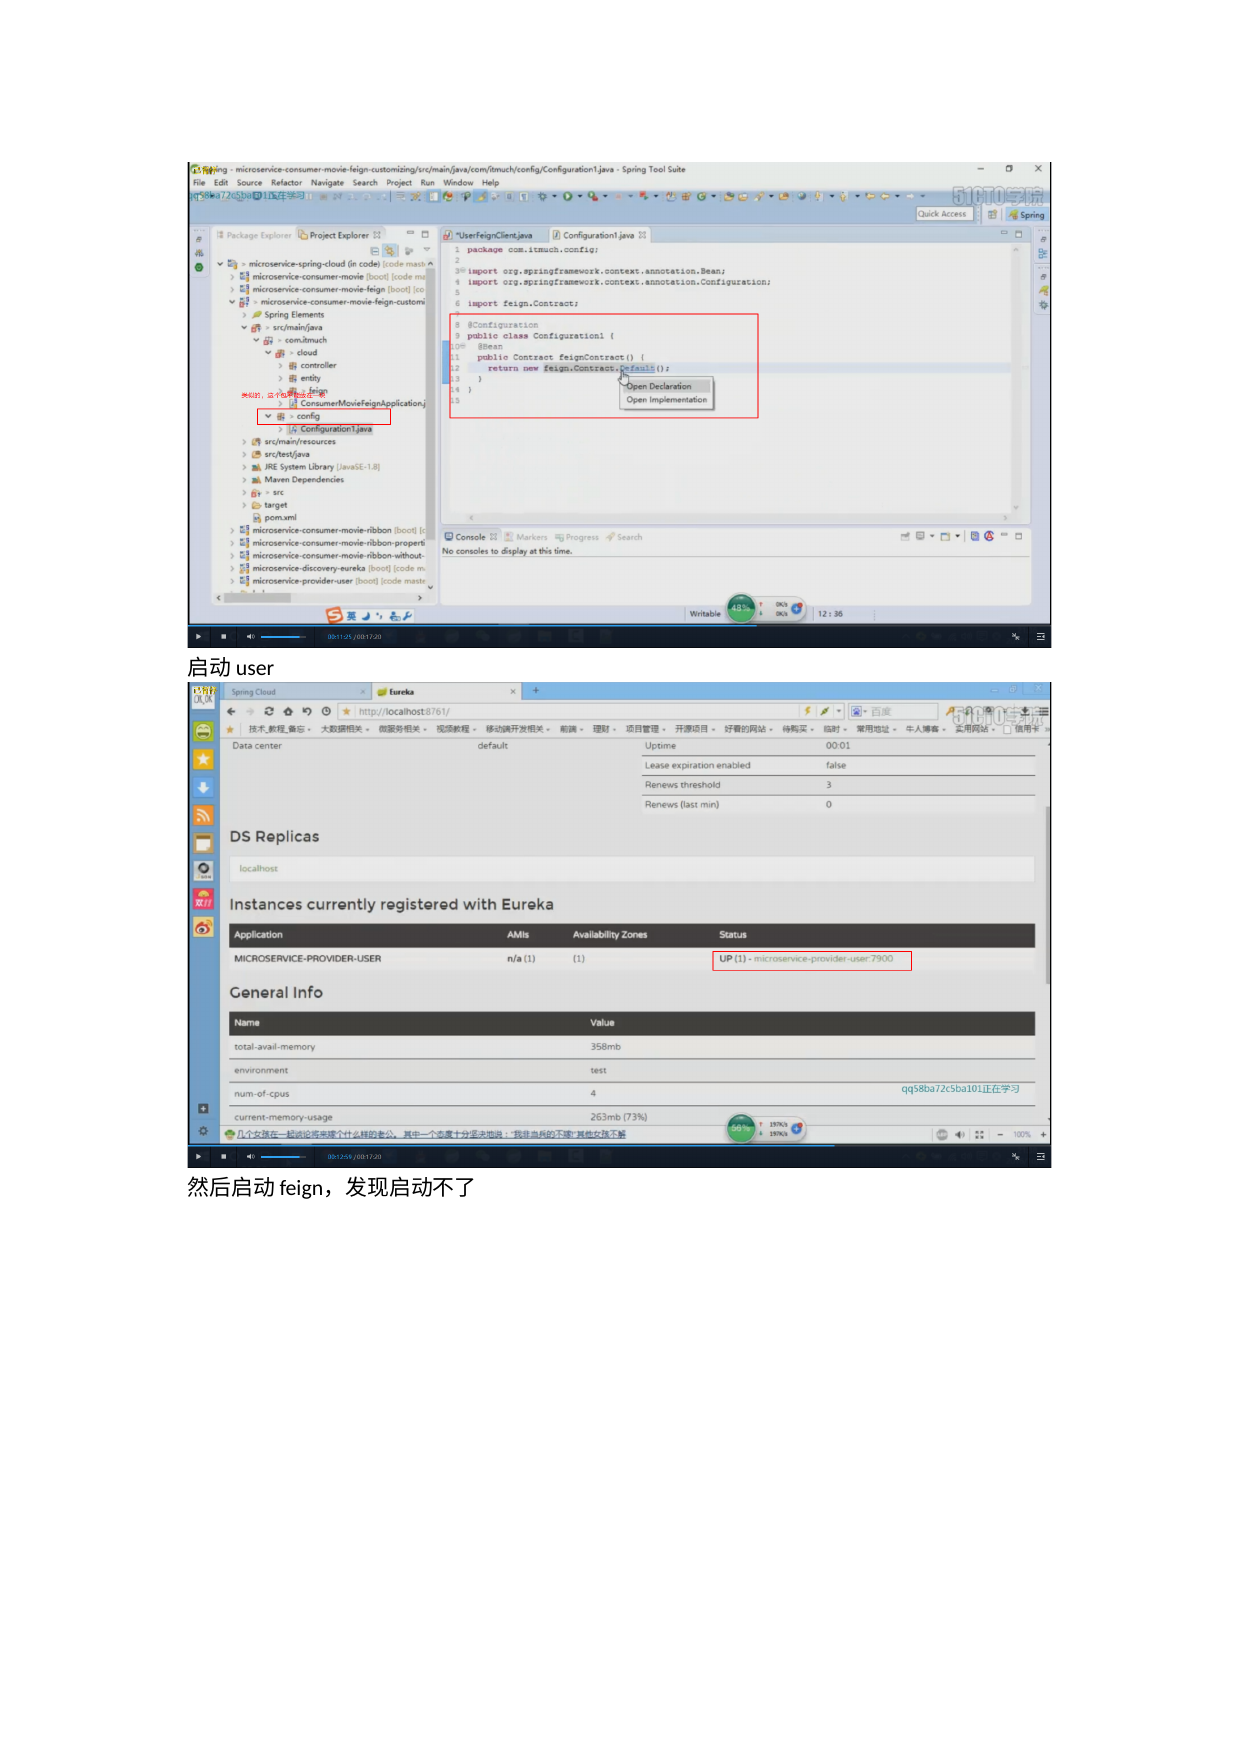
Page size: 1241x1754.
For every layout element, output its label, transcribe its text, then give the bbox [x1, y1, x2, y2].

picture [187, 162, 1052, 648]
picture [187, 682, 1052, 1168]
text 然后启动feign，发现启动不了 [187, 1169, 1053, 1202]
text 启动user [187, 649, 1053, 682]
